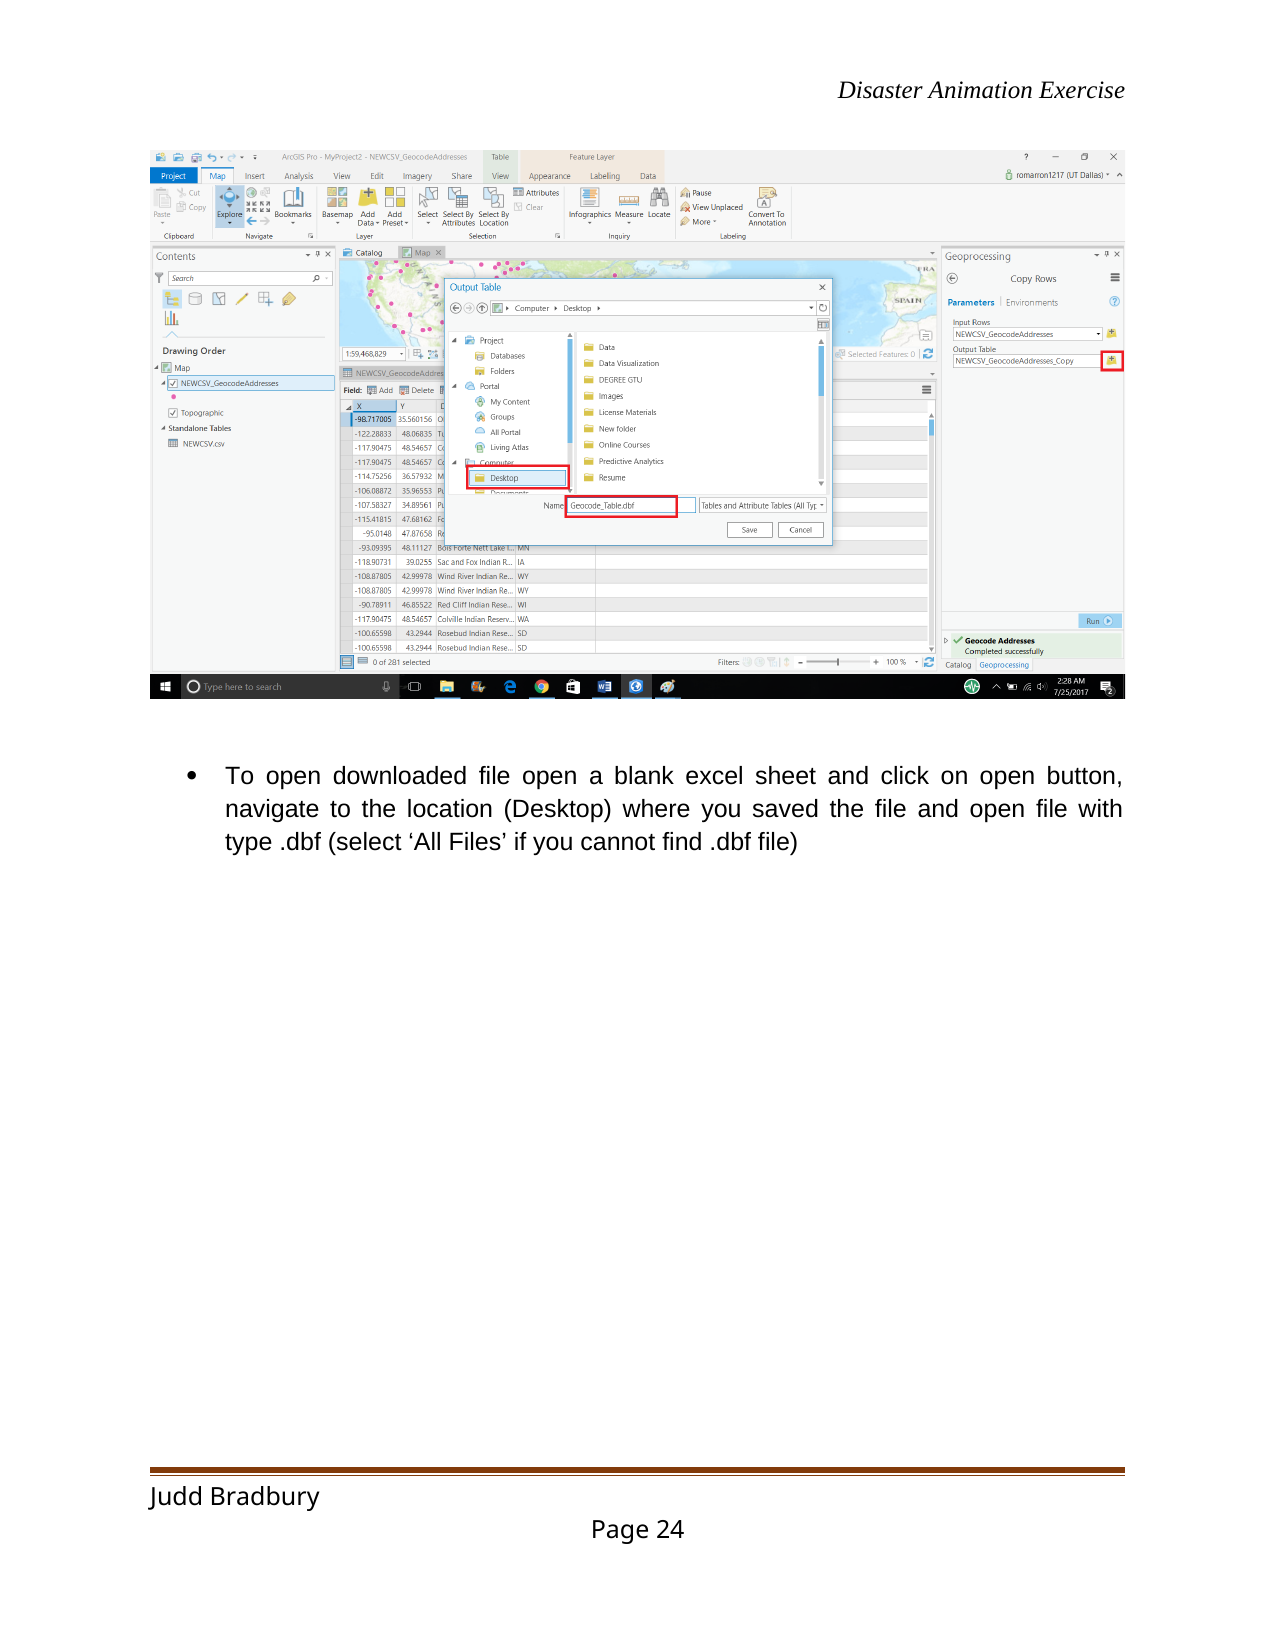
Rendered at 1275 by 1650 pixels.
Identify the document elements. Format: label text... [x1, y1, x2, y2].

list To open downloaded file open a blank excel sheet and click on open button, navigate to the location (Desktop) where you saved the file and open file with type .dbf (select ‘All Files’ if you cannot find .dbf file) [187, 761, 1125, 856]
picture [150, 150, 1125, 699]
